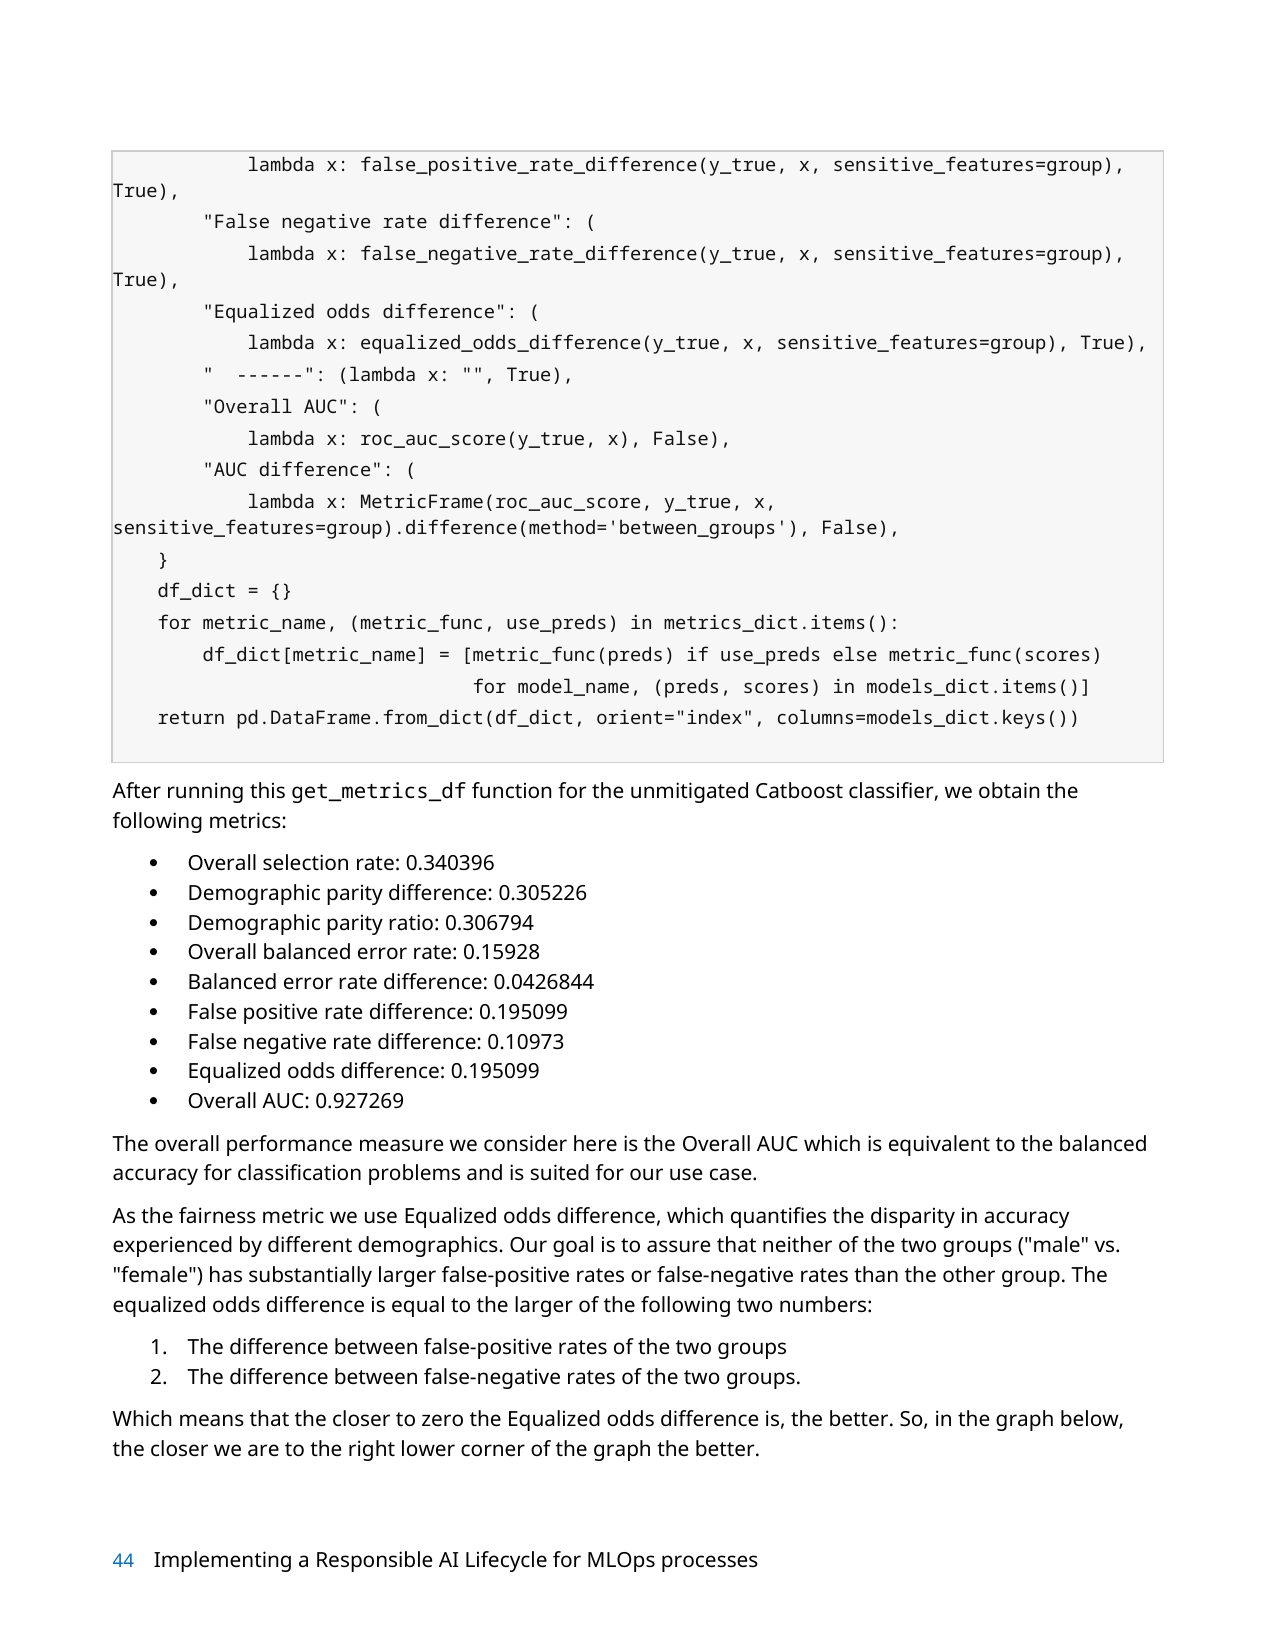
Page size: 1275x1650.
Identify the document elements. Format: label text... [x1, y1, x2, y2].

text } [113, 544, 1163, 571]
text " ------": (lambda x: "", True), [113, 360, 1163, 387]
text df_dict[metric_name] = [metric_func(preds) if use_preds else metric_func(scores) [113, 639, 1163, 667]
text lambda x: false_positive_rate_difference(y_true, x, sensitive_features=group), True), [113, 152, 1163, 203]
text Which means that the closer to zero the Equalized odds difference is, the better. So, in the graph below, the closer we are to the right lower corner of the graph the better. [112, 1404, 1162, 1463]
text lambda x: false_negative_rate_difference(y_true, x, sensitive_features=group), True), [113, 239, 1163, 292]
list Balanced error rate difference: 0.0426844 [150, 967, 1162, 996]
text for model_name, (preds, scores) in models_dict.items()] [113, 671, 1163, 698]
text lambda x: MetricFrame(roc_auc_score, y_true, x, sensitive_features=group).difference(method='between_groups'), False), [113, 487, 1163, 539]
text "AUC difference": ( [113, 455, 1163, 482]
text for metric_name, (metric_func, use_preds) in metrics_dict.items(): [113, 608, 1163, 635]
list Overall selection rate: 0.340396 [150, 848, 1162, 877]
text lambda x: equalized_odds_difference(y_true, x, sensitive_features=group), True), [113, 328, 1163, 355]
text lambda x: roc_auc_score(y_true, x), False), [113, 423, 1163, 451]
text After running this get_metrics_df function for the unmitigated Catboost classifier, we obtain the following metrics: [112, 776, 1162, 834]
list Demographic parity ratio: 0.306794 [150, 908, 1162, 936]
list Demographic parity difference: 0.305226 [150, 878, 1162, 906]
text As the fairness metric we use Equalized odds difference, which quantifies the disparity in accuracy experienced by different demographics. Our goal is to assure that neither of the two groups ("male" vs. "female") has substantially larger false-positive rates or false-negative rates than the other group. The equalized odds difference is equal to the larger of the following two numbers: [112, 1201, 1162, 1319]
list Overall balanced error rate: 0.15928 [150, 937, 1162, 966]
text The overall performance measure we consider here is the Overall AUC which is equivalent to the balanced accuracy for classification problems and is suited for our use case. [112, 1129, 1162, 1187]
text "False negative rate difference": ( [113, 207, 1163, 234]
list The difference between false-positive rates of the two groups [150, 1332, 1162, 1361]
list False positive rate difference: 0.195099 [150, 997, 1162, 1026]
text df_dict = {} [113, 576, 1163, 603]
text return pd.DataFrame.from_dict(df_dict, orient="index", columns=models_dict.keys()) [113, 703, 1163, 730]
list Equalized odds difference: 0.195099 [150, 1057, 1162, 1085]
list The difference between false-negative rates of the two groups. [150, 1362, 1162, 1391]
text "Overall AUC": ( [113, 392, 1163, 419]
list Overall AUC: 0.927269 [150, 1086, 1162, 1115]
text "Equalized odds difference": ( [113, 296, 1163, 323]
list False negative rate difference: 0.10973 [150, 1027, 1162, 1055]
